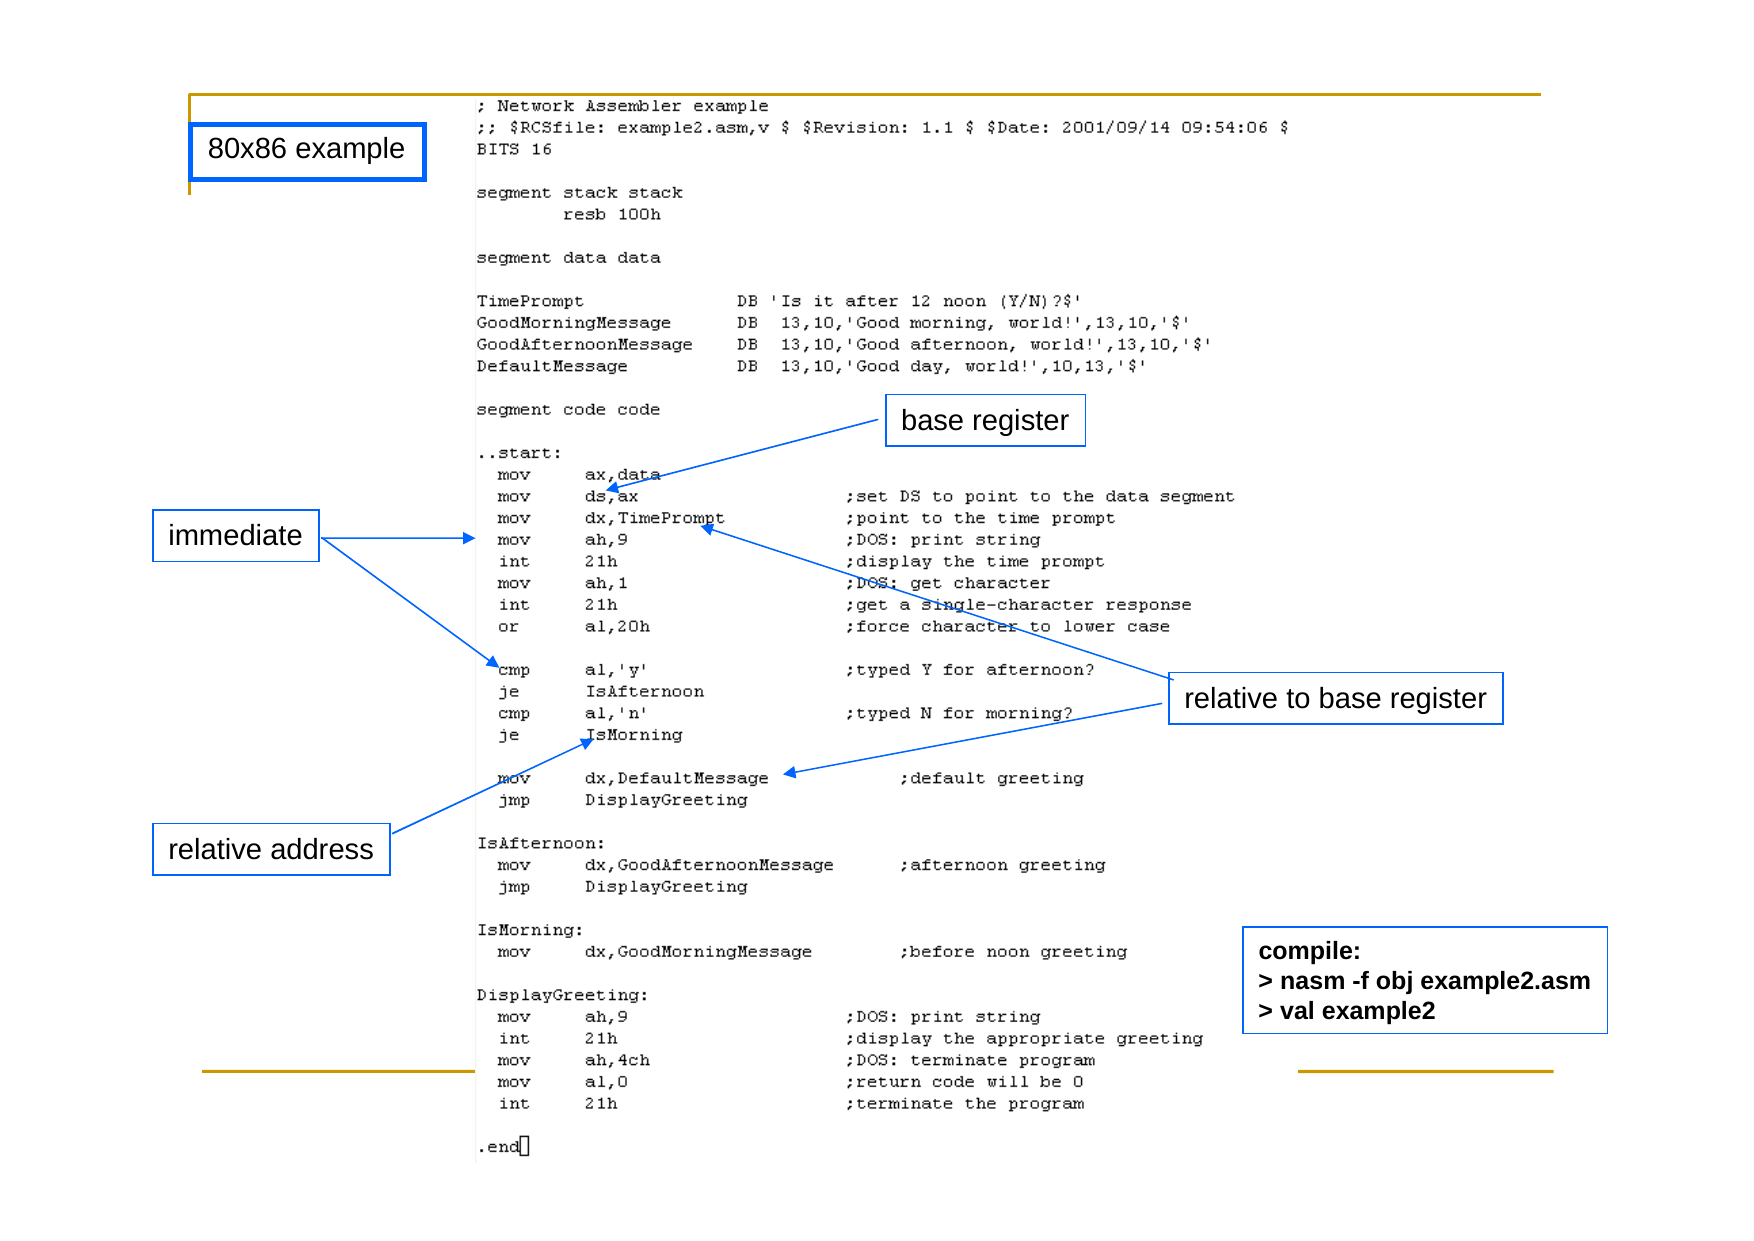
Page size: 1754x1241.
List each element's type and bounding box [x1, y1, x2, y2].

picture [475, 99, 1298, 1163]
picture [1170, 673, 1298, 723]
picture [1244, 928, 1298, 1033]
